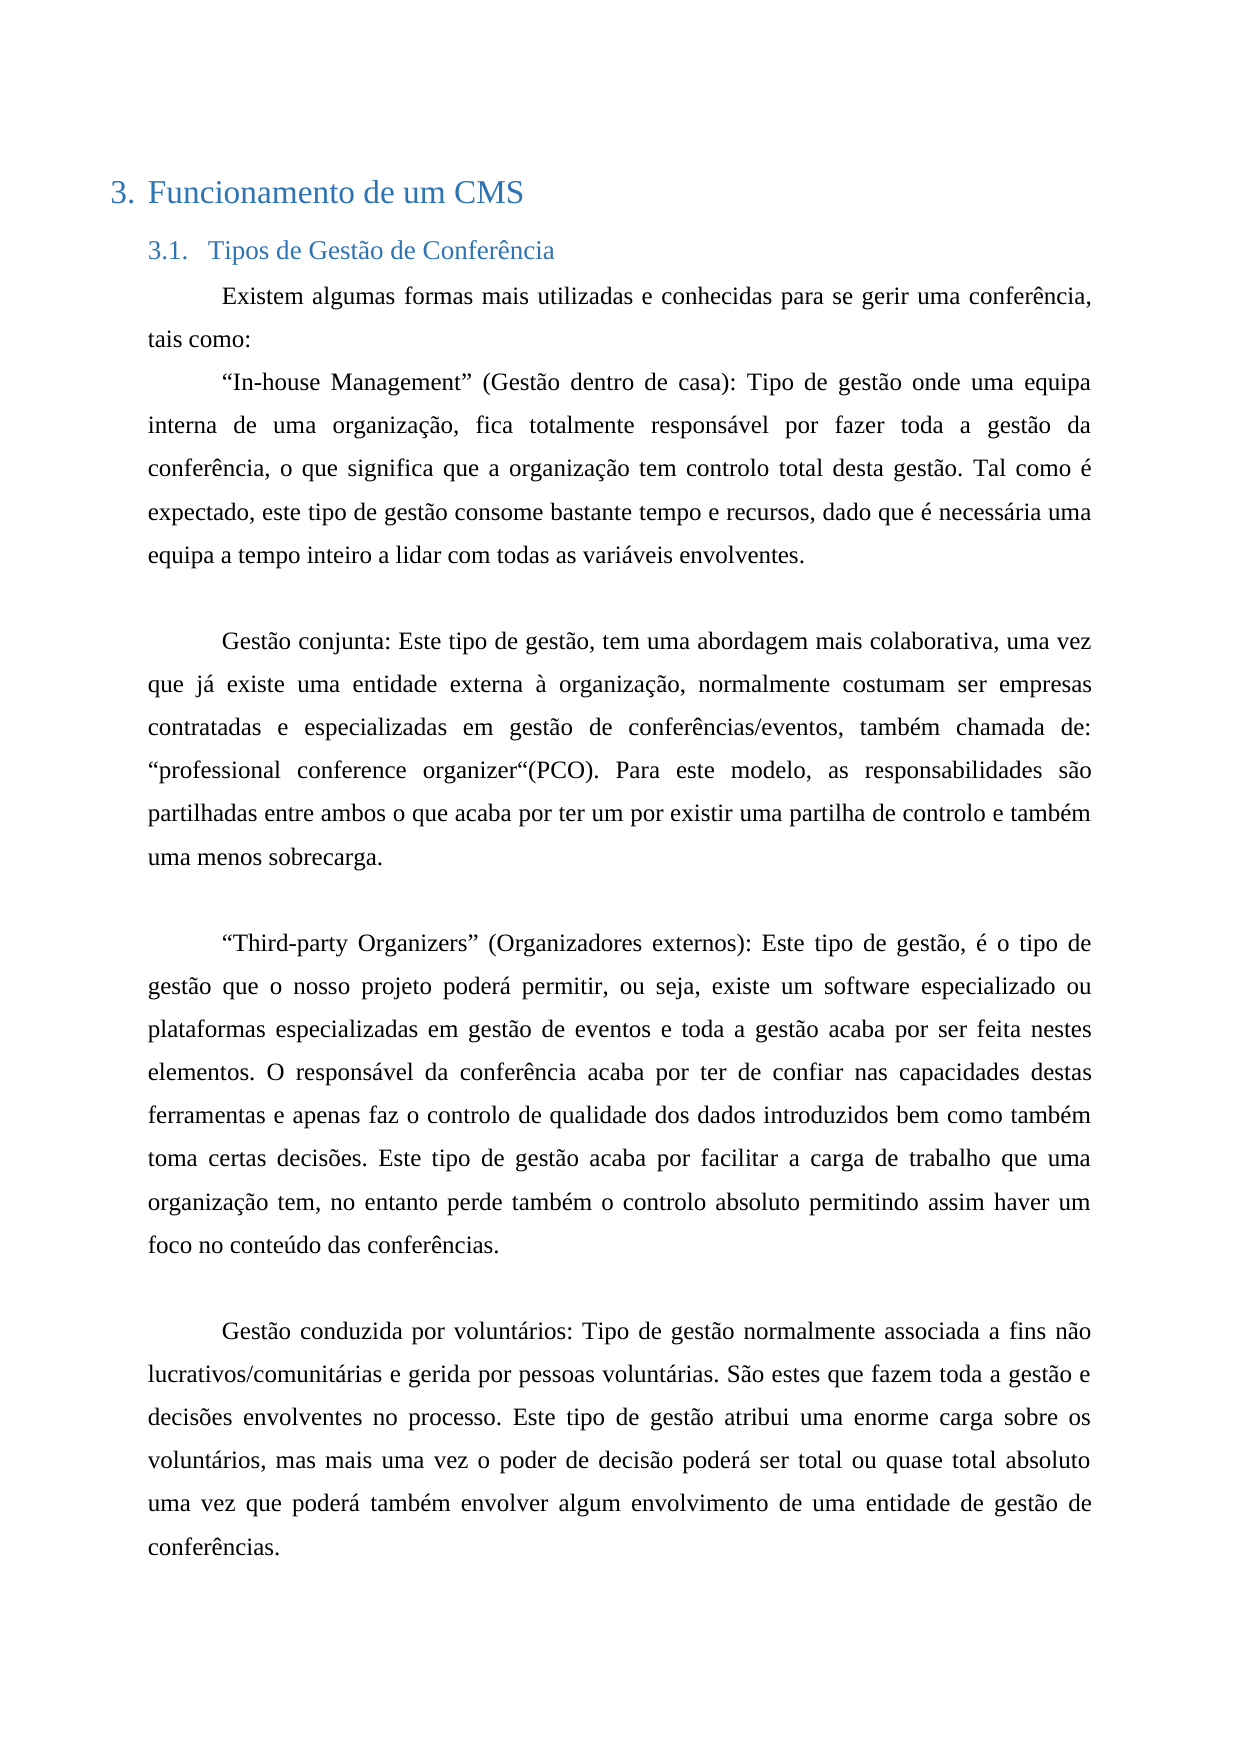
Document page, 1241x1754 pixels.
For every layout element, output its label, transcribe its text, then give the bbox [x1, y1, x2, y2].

text “Third-party Organizers” (Organizadores externos): Este tipo de gestão, é o tipo de gestão que o nosso projeto poderá permitir, ou seja, existe um software especializado ou plataformas especializadas em gestão de eventos e toda a gestão acaba por ser feita nestes elementos. O responsável da conferência acaba por ter de confiar nas capacidades destas ferramentas e apenas faz o controlo de qualidade dos dados introduzidos bem como também toma certas decisões. Este tipo de gestão acaba por facilitar a carga de trabalho que uma organização tem, no entanto perde também o controlo absoluto permitindo assim haver um foco no conteúdo das conferências. [148, 928, 1092, 1258]
text Gestão conjunta: Este tipo de gestão, tem uma abordagem mais colaborativa, uma vez que já existe uma entidade externa à organização, normalmente costumam ser empresas contratadas e especializadas em gestão de conferências/eventos, também chamada de: “professional conference organizer“(PCO). Para este modelo, as responsabilidades são partilhadas entre ambos o que acaba por ter um por existir uma partilha de controlo e também uma menos sobrecarga. [148, 626, 1092, 870]
text “In-house Management” (Gestão dentro de casa): Tipo de gestão onde uma equipa interna de uma organização, fica totalmente responsável por fazer toda a gestão da conferência, o que significa que a organização tem controlo total desta gestão. Tal como é expectado, este tipo de gestão consome bastante tempo e recursos, dado que é necessária uma equipa a tempo inteiro a lidar com todas as variáveis envolventes. [148, 367, 1092, 568]
subtitle Funcionamento de um CMS [110, 173, 1092, 211]
text Gestão conduzida por voluntários: Tipo de gestão normalmente associada a fins não lucrativos/comunitárias e gerida por pessoas voluntárias. São estes que fazem toda a gestão e decisões envolventes no processo. Este tipo de gestão atribui uma enorme carga sobre os voluntários, mas mais uma vez o poder de decisão poderá ser total ou quase total absoluto uma vez que poderá também envolver algum envolvimento de uma entidade de gestão de conferências. [148, 1316, 1092, 1603]
text Existem algumas formas mais utilizadas e conhecidas para se gerir uma conferência, tais como: [148, 281, 1092, 353]
subtitle Tipos de Gestão de Conferência [148, 234, 1092, 266]
